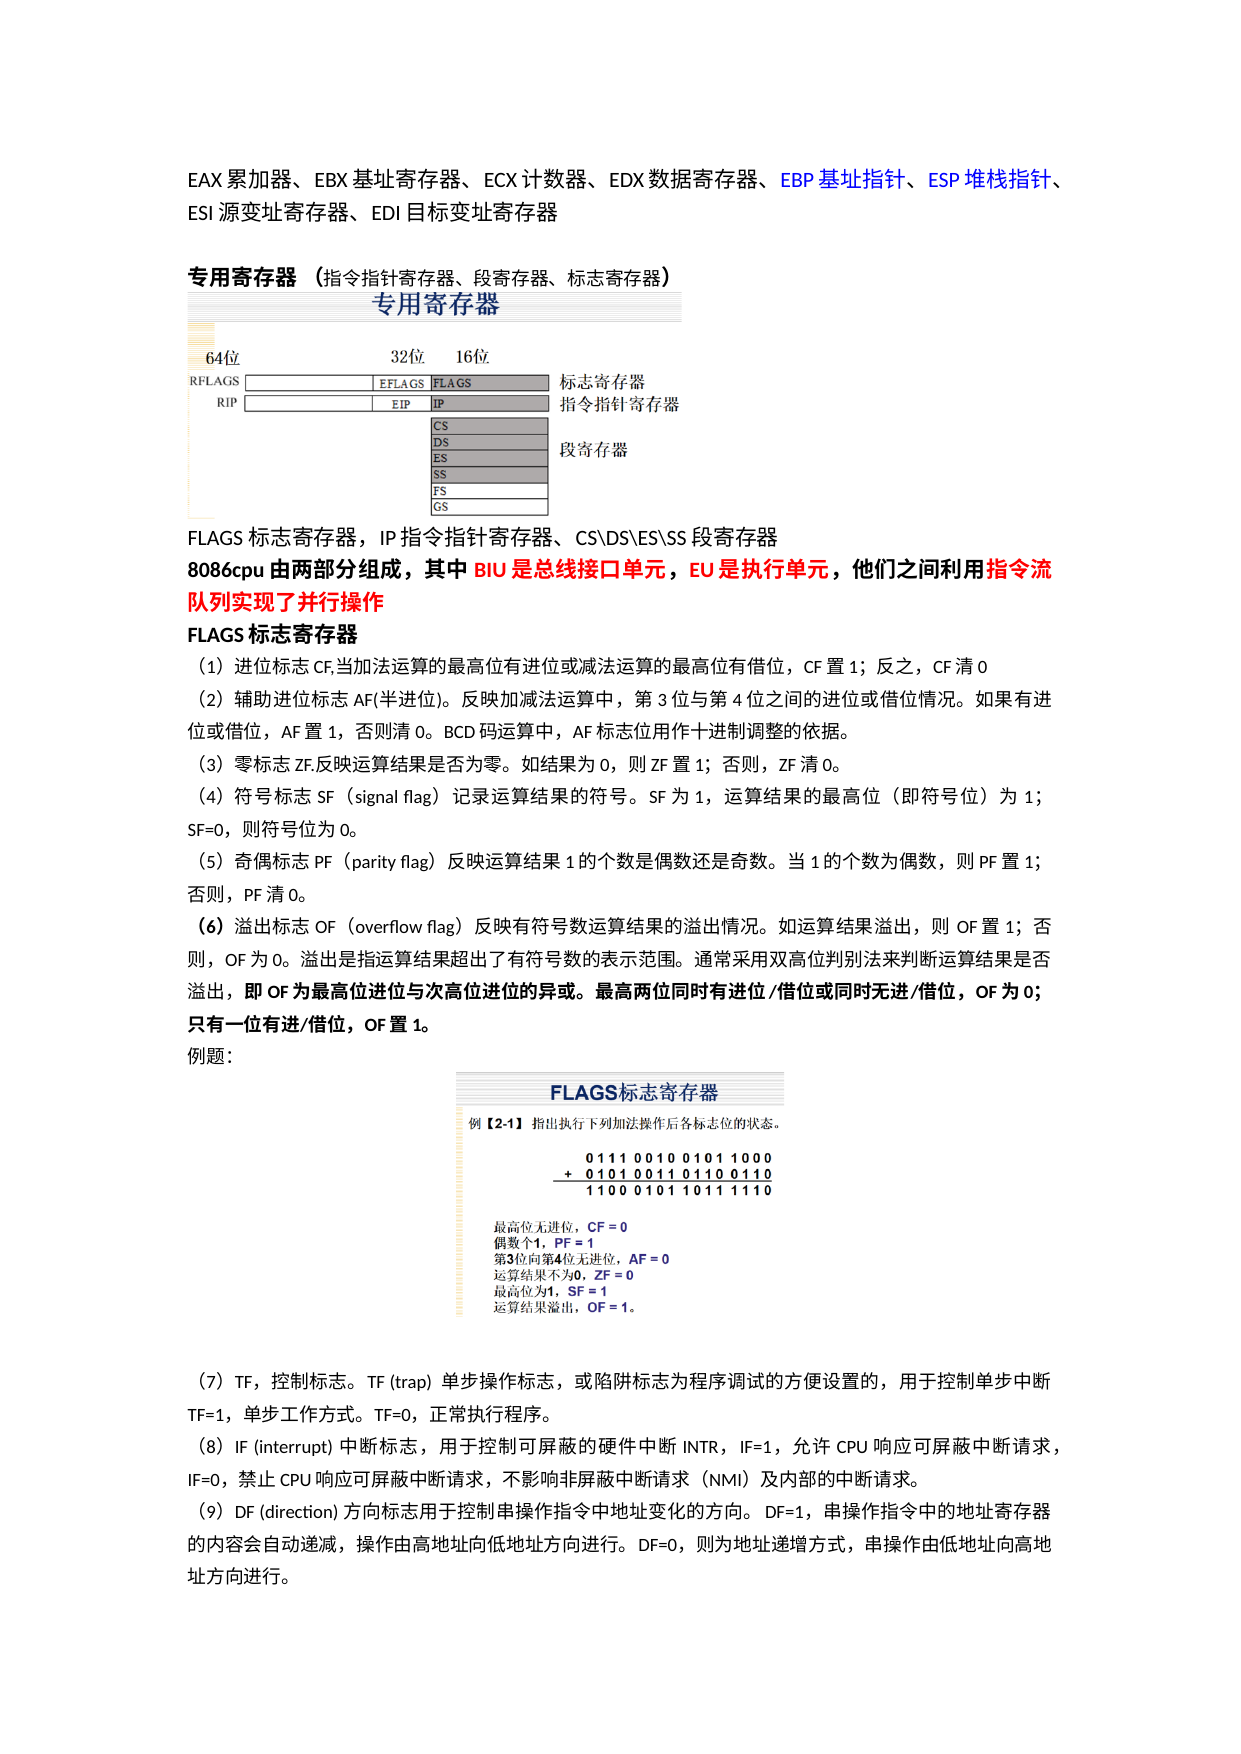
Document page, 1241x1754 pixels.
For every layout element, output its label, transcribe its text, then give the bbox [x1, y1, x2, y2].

list 奇偶标志PF（parity flag）反映运算结果1的个数是偶数还是奇数。当1的个数为偶数，则PF置1；否则，PF清0。 [187, 844, 1053, 909]
list DF (direction) 方向标志用于控制串操作指令中地址变化的方向。DF=1，串操作指令中的地址寄存器的内容会自动递减，操作由高地址向低地址方向进行。DF=0，则为地址递增方式，串操作由低地址向高地址方向进行。 [187, 1494, 1053, 1592]
list IF (interrupt) 中断标志，用于控制可屏蔽的硬件中断INTR，IF=1，允许CPU响应可屏蔽中断请求，IF=0，禁止CPU响应可屏蔽中断请求，不影响非屏蔽中断请求（NMI）及内部的中断请求。 [187, 1429, 1053, 1494]
text FLAGS 标志寄存器，IP指令指针寄存器、CS\DS\ES\SS段寄存器 [187, 519, 1053, 552]
list TF，控制标志。TF (trap) 单步操作标志，或陷阱标志为程序调试的方便设置的，用于控制单步中断TF=1，单步工作方式。TF=0，正常执行程序。 [187, 1364, 1053, 1429]
list 溢出标志OF（overflow flag）反映有符号数运算结果的溢出情况。如运算结果溢出，则OF置1；否则，OF为0。溢出是指运算结果超出了有符号数的表示范围。通常采用双高位判别法来判断运算结果是否溢出，即OF为最高位进位与次高位进位的异或。最高两位同时有进位/借位或同时无进/借位，OF为0；只有一位有进/借位，OF置1。 [187, 909, 1053, 1039]
text 专用寄存器 （指令指针寄存器、段寄存器、标志寄存器） [187, 259, 1053, 292]
picture [456, 1072, 785, 1317]
list 进位标志CF,当加法运算的最高位有进位或减法运算的最高位有借位，CF置1；反之，CF清0 [187, 649, 1053, 682]
picture [187, 292, 682, 519]
list 辅助进位标志AF(半进位)。反映加减法运算中，第3位与第4位之间的进位或借位情况。如果有进位或借位，AF置1，否则清0。BCD码运算中，AF标志位用作十进制调整的依据。 [187, 682, 1053, 747]
list 符号标志SF（signal flag）记录运算结果的符号。SF为1，运算结果的最高位（即符号位）为1；SF=0，则符号位为0。 [187, 779, 1053, 844]
text 8086cpu由两部分组成，其中BIU是总线接口单元，EU是执行单元，他们之间利用指令流队列实现了并行操作 [187, 552, 1053, 617]
text FLAGS标志寄存器 [187, 617, 1053, 649]
list 例题： [187, 1039, 1053, 1072]
list 零标志ZF.反映运算结果是否为零。如结果为0，则ZF置1；否则，ZF清0。 [187, 747, 1053, 779]
text EAX累加器、EBX基址寄存器、ECX计数器、EDX数据寄存器、EBP基址指针、ESP堆栈指针、ESI源变址寄存器、EDI目标变址寄存器 [187, 162, 1053, 227]
